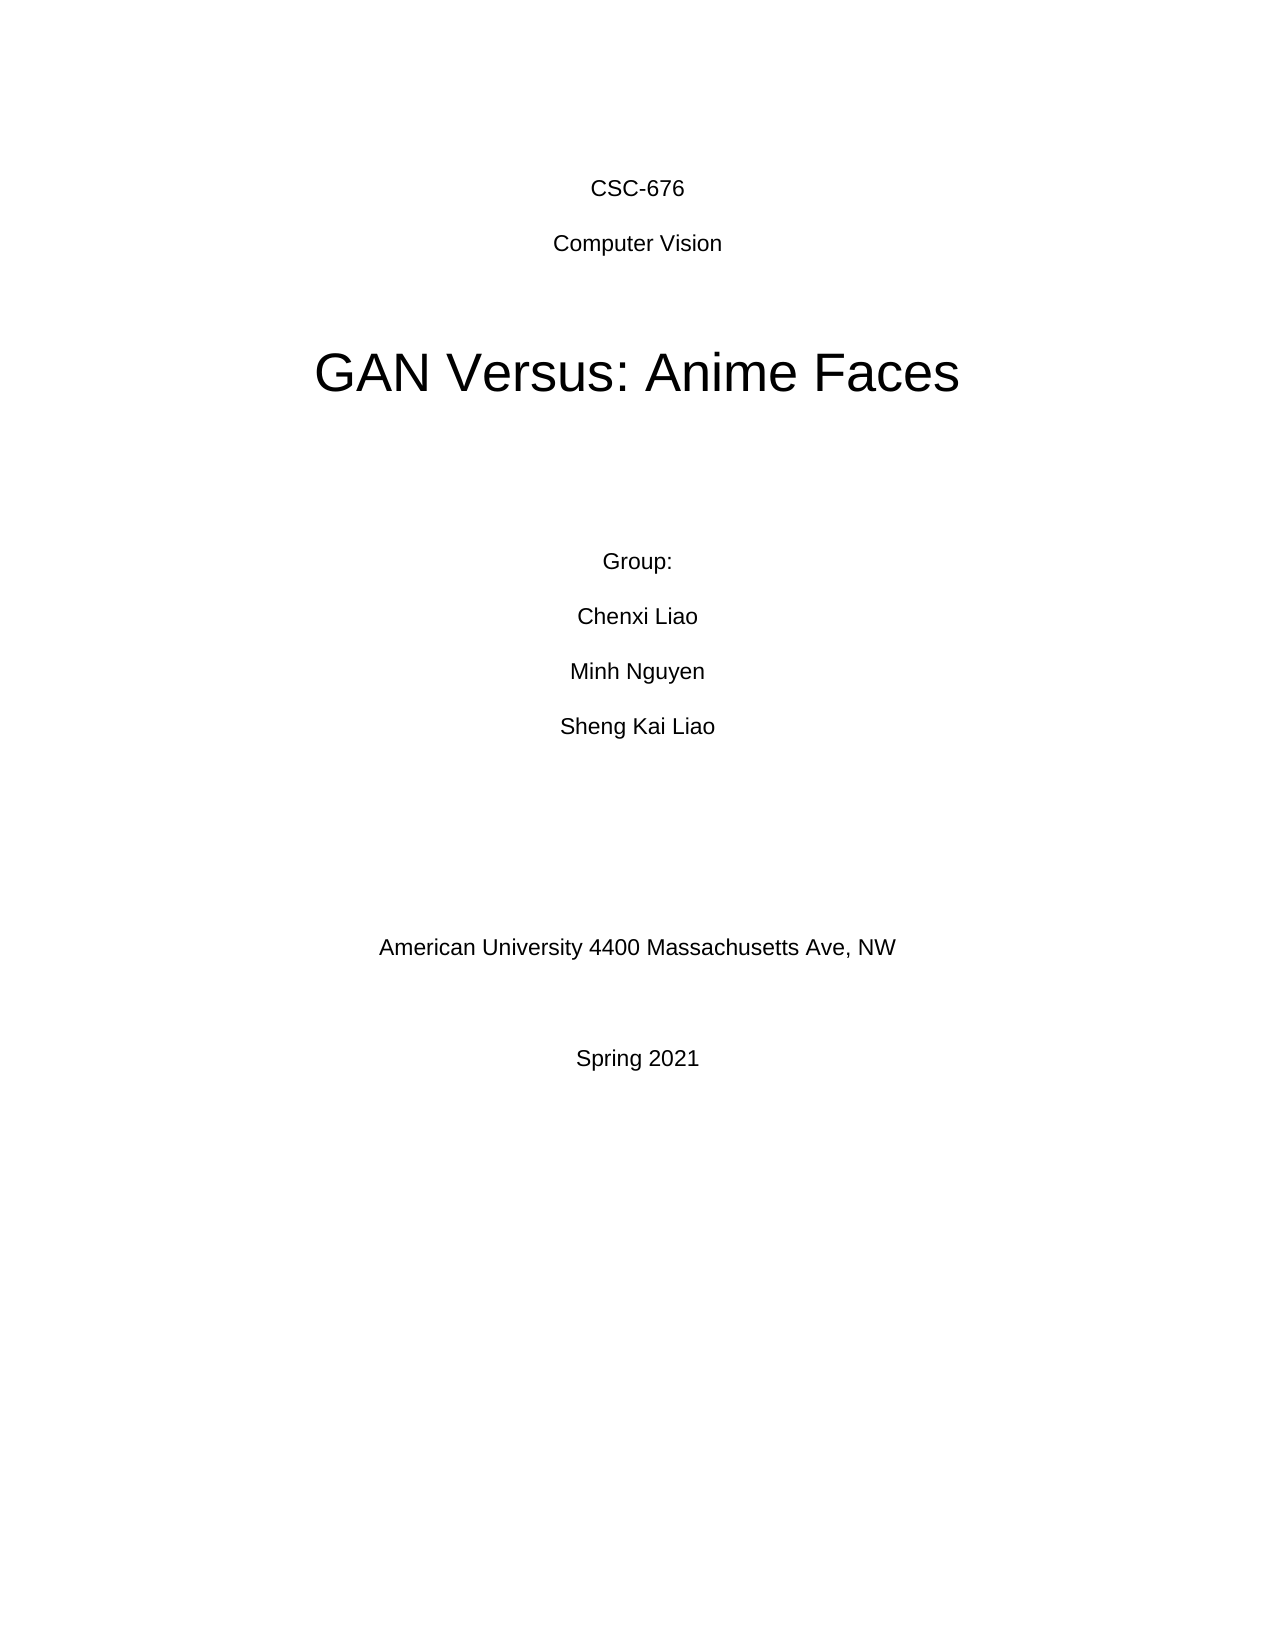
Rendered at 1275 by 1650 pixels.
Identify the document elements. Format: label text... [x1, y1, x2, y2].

text Chenxi Liao [150, 603, 1125, 629]
text American University 4400 Massachusetts Ave, NW [150, 934, 1125, 960]
text Sheng Kai Liao [150, 713, 1125, 739]
text Computer Vision [150, 230, 1125, 257]
text CSC-676 [150, 175, 1125, 201]
text Minh Nguyen [150, 658, 1125, 684]
text Group: [150, 548, 1125, 574]
title GAN Versus: Anime Faces [150, 341, 1125, 403]
text Spring 2021 [150, 1044, 1125, 1071]
